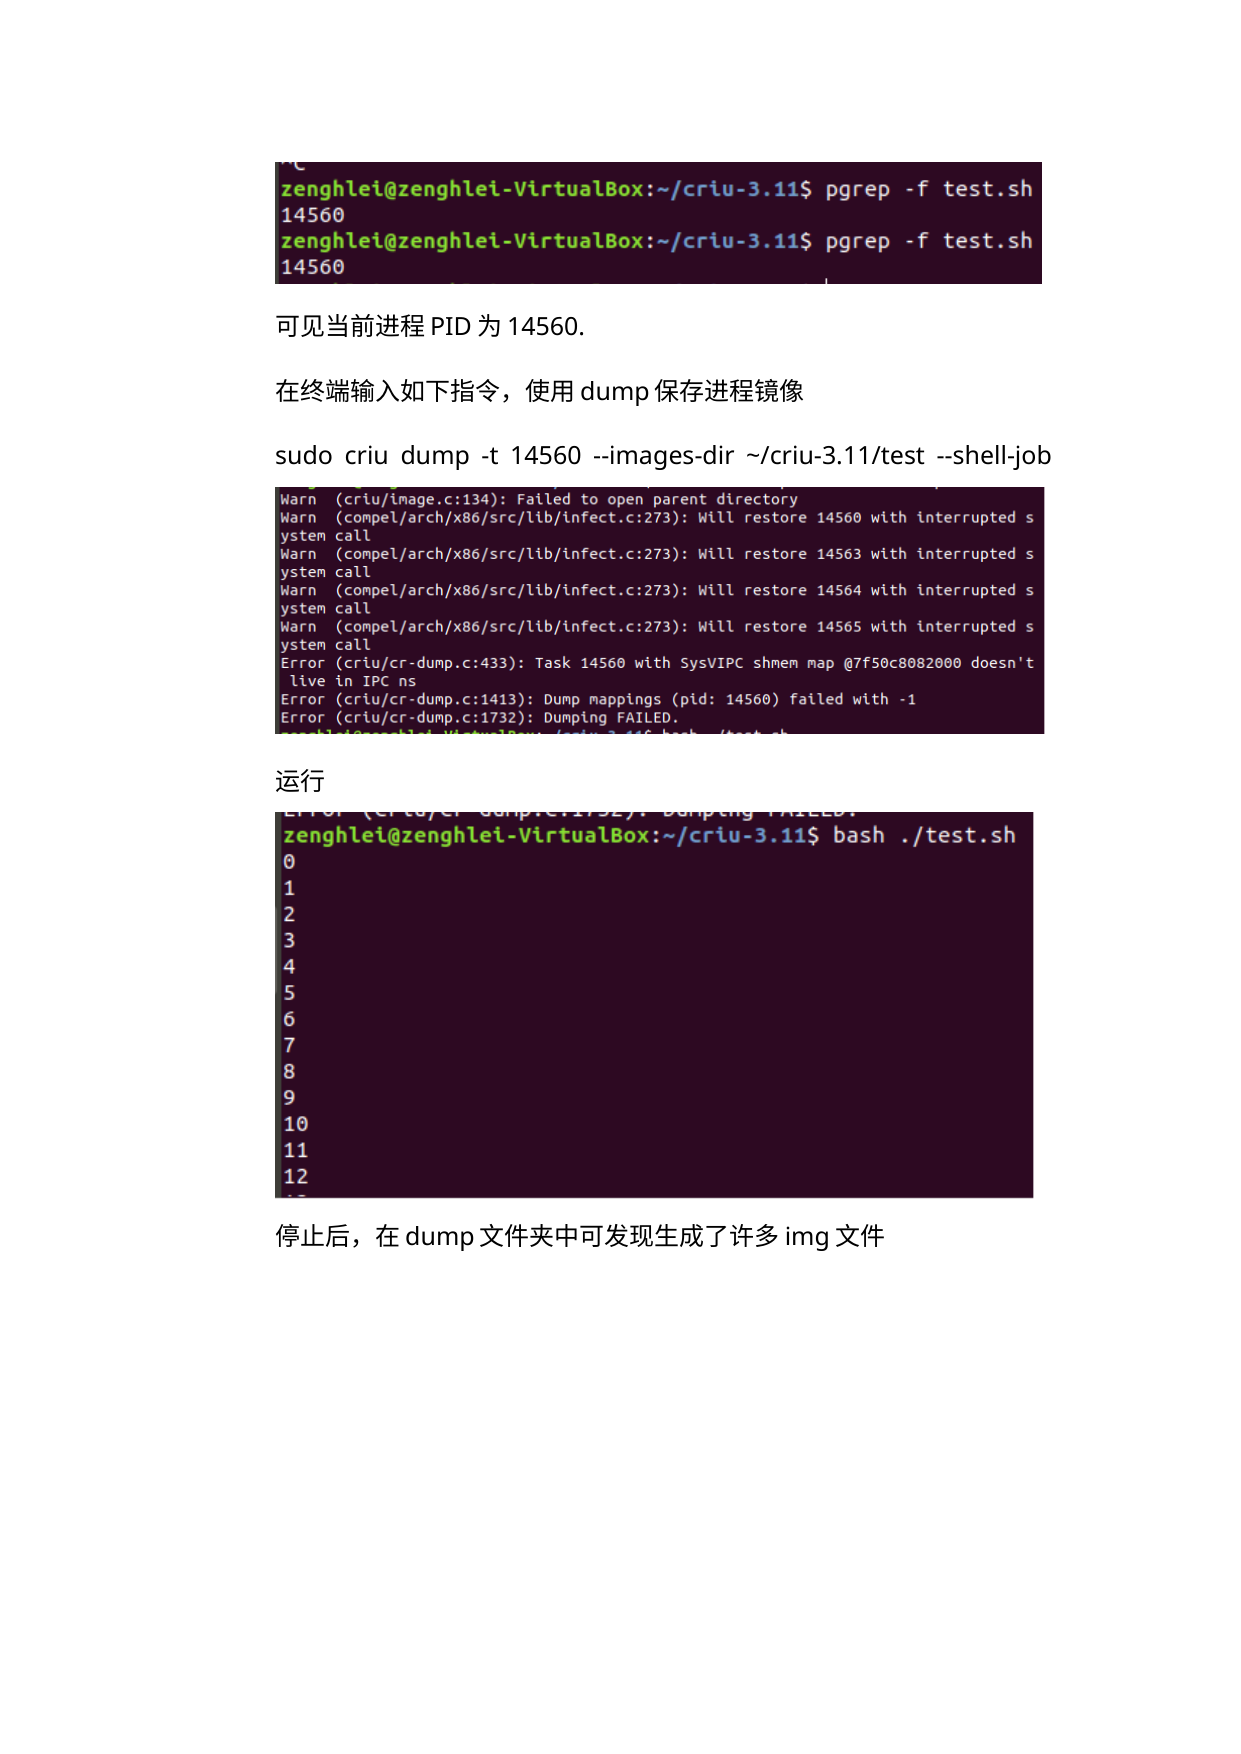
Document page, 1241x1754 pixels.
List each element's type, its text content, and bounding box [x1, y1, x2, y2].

picture [275, 162, 1042, 284]
text 可见当前进程PID为14560. [275, 292, 1053, 357]
picture [275, 487, 1045, 734]
text 运行 [275, 747, 1053, 812]
text 停止后，在dump文件夹中可发现生成了许多img文件 [275, 1202, 1053, 1267]
picture [275, 812, 1034, 1199]
text 在终端输入如下指令，使用dump保存进程镜像 [275, 357, 1053, 422]
